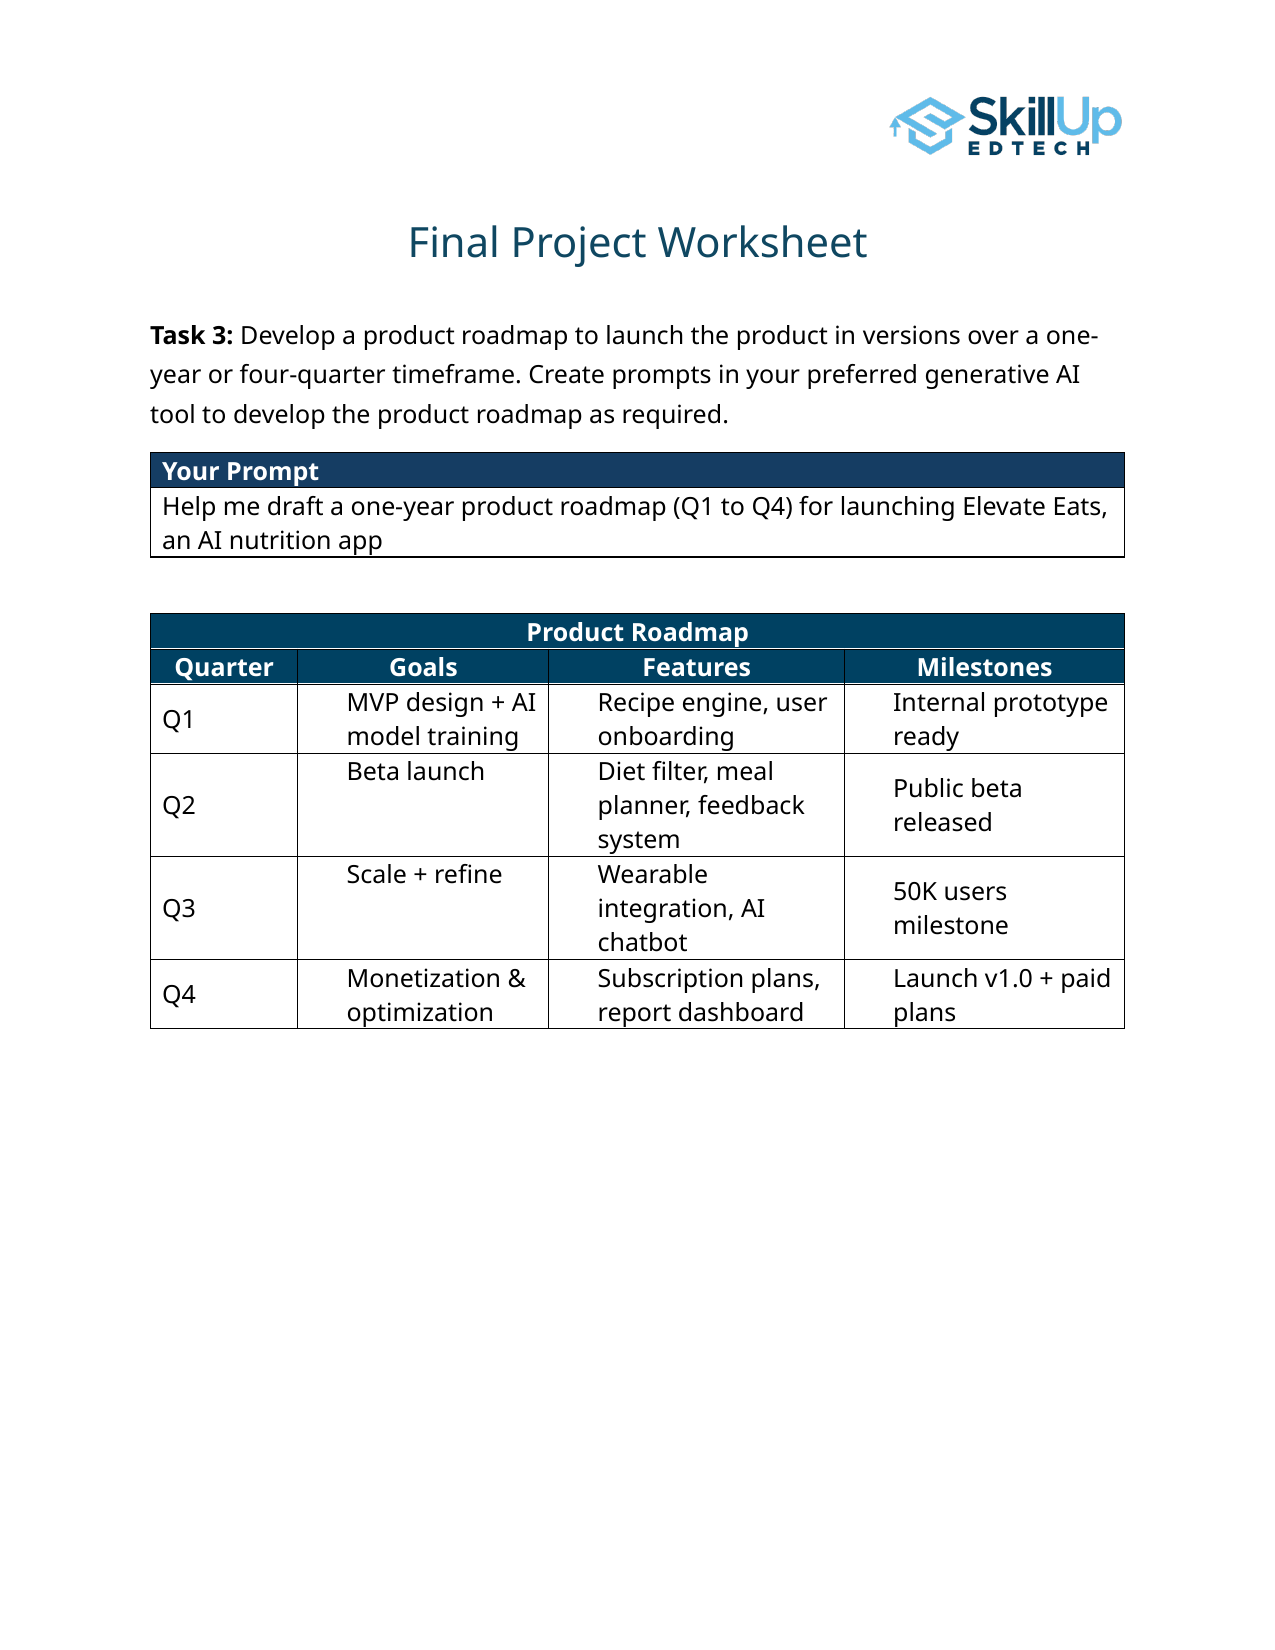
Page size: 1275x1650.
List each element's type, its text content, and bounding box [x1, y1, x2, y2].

table_cell Subscription plans, report dashboard [549, 960, 844, 1028]
table_cell Goals [298, 650, 548, 683]
table_cell Q4 [151, 960, 297, 1028]
picture [888, 75, 1125, 176]
table_cell Recipe engine, user onboarding [549, 685, 844, 753]
table_cell Features [549, 650, 844, 683]
table_cell Beta launch [298, 754, 548, 856]
table_cell Launch v1.0 + paid plans [845, 960, 1124, 1028]
table_cell Help me draft a one-year product roadmap (Q1 to Q4) for launching Elevate Eats, an AI nutrition app [151, 488, 1124, 556]
table_cell Scale + refine [298, 857, 548, 959]
table_cell Milestones [845, 650, 1124, 683]
table_cell Wearable integration, AI chatbot [549, 857, 844, 959]
table_cell Quarter [151, 650, 297, 683]
table_cell MVP design + AI model training [298, 685, 548, 753]
table_cell Q1 [151, 685, 297, 753]
table_cell Diet filter, meal planner, feedback system [549, 754, 844, 856]
table_cell Q3 [151, 857, 297, 959]
table_cell Internal prototype ready [845, 685, 1124, 753]
table_cell 50K users milestone [845, 857, 1124, 959]
table_cell Monetization & optimization [298, 960, 548, 1028]
table_cell Public beta released [845, 754, 1124, 856]
table_cell Q2 [151, 754, 297, 856]
table_header Your Prompt [151, 453, 1124, 487]
table_header Product Roadmap [151, 614, 1124, 648]
text Task 3: Develop a product roadmap to launch the product in versions over a one-year or four-quarter timeframe. Create prompts in your preferred generative AI tool to develop the product roadmap as required. [150, 318, 1125, 430]
